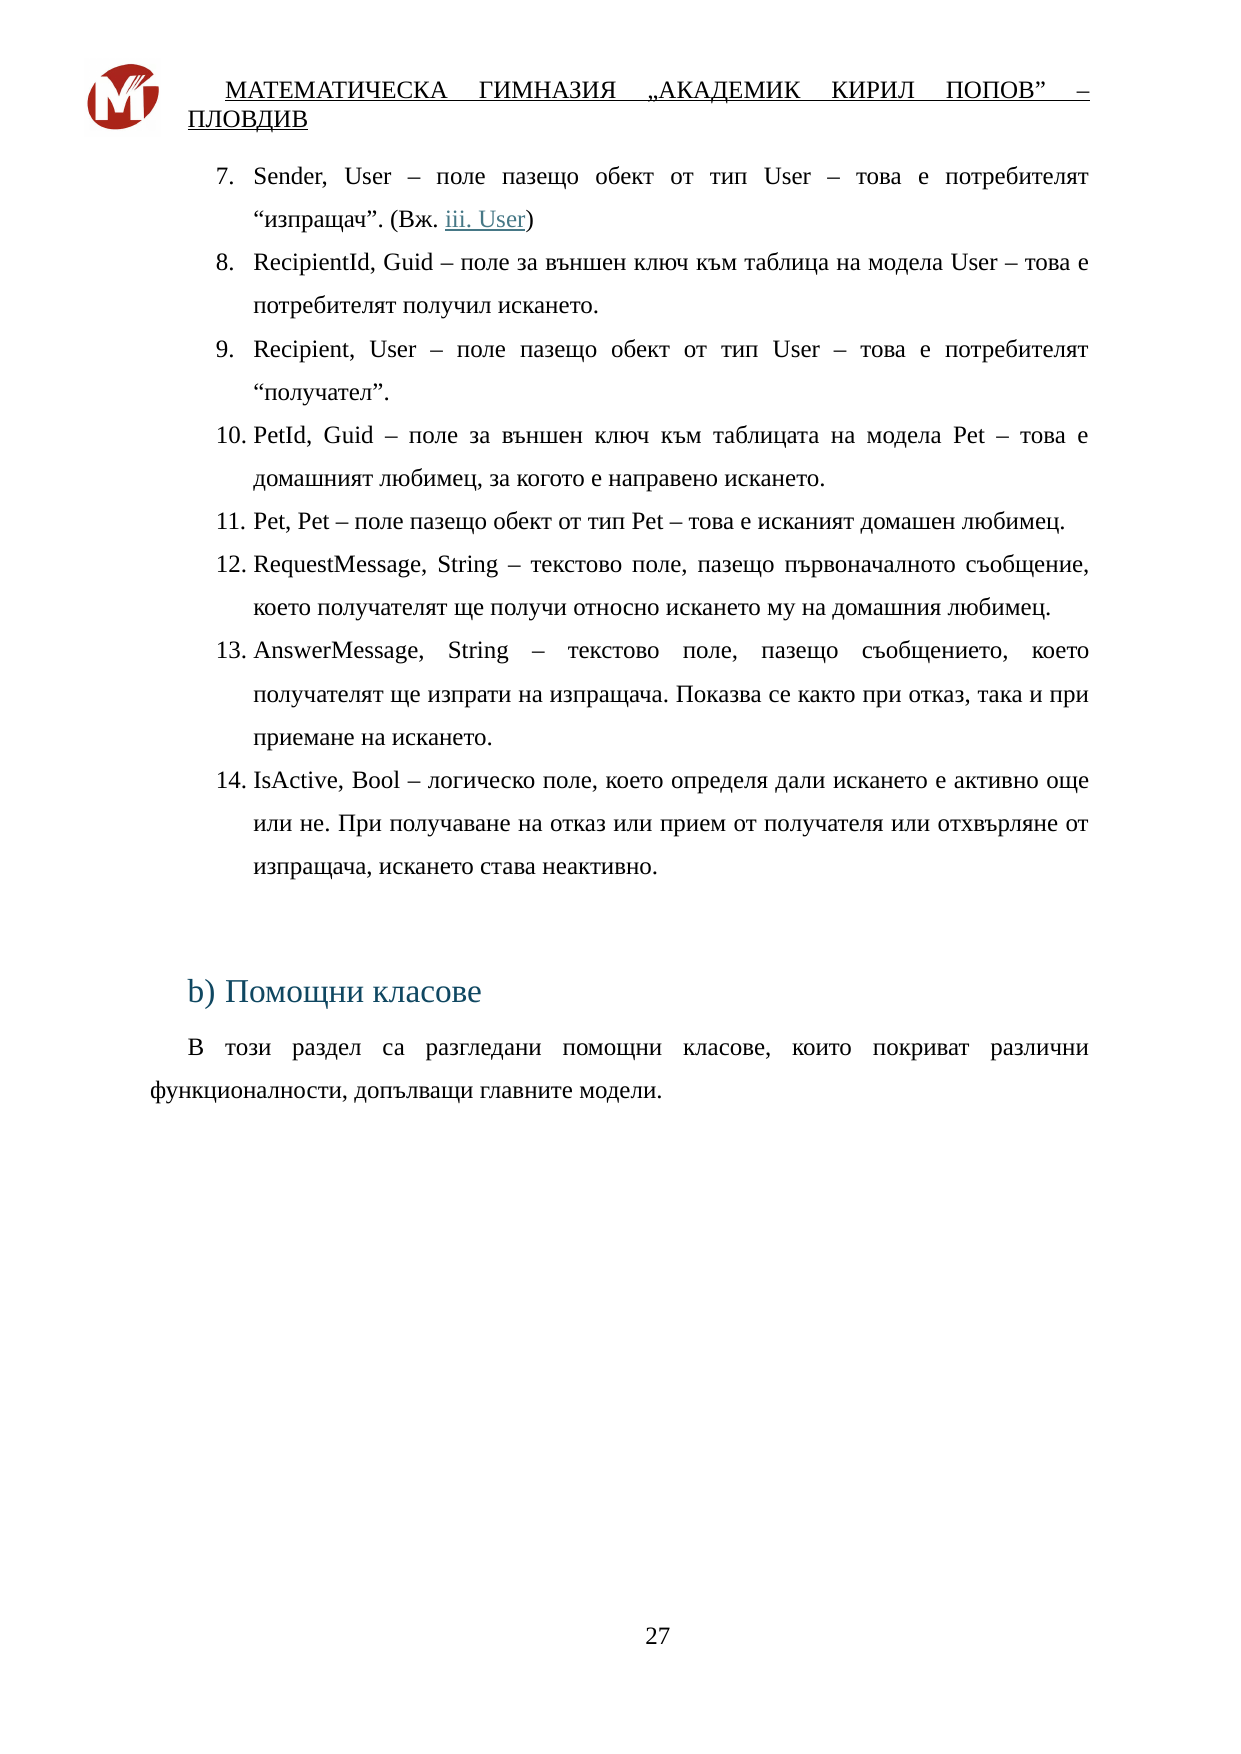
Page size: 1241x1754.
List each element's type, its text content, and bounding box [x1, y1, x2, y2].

list IsActive, Bool – логическо поле, което определя дали искането е активно още или не. При получаване на отказ или прием от получателя или отхвърляне от изпращача, искането става неактивно. [216, 765, 1090, 880]
picture [83, 58, 162, 137]
list PetId, Guid – поле за външен ключ към таблицата на модела Pet – това е домашният любимец, за когото е направено искането. [216, 420, 1090, 492]
list Sender, User – поле пазещо обект от тип User – това е потребителят “изпращач”. (Вж. iii. User) [216, 161, 1090, 233]
list RequestMessage, String – текстово поле, пазещо първоначалното съобщение, което получателят ще получи относно искането му на домашния любимец. [216, 549, 1090, 621]
list Pet, Pet – поле пазещо обект от тип Pet – това е исканият домашен любимец. [216, 506, 1090, 535]
list AnswerMessage, String – текстово поле, пазещо съобщението, което получателят ще изпрати на изпращача. Показва се както при отказ, така и при приемане на искането. [216, 636, 1090, 751]
list Recipient, User – поле пазещо обект от тип User – това е потребителят “получател”. [216, 334, 1090, 406]
text В този раздел са разгледани помощни класове, които покриват различни функционалности, допълващи главните модели. [150, 1032, 1090, 1104]
subtitle Помощни класове [187, 971, 1090, 1009]
list RecipientId, Guid – поле за външен ключ към таблица на модела User – това е потребителят получил искането. [216, 247, 1090, 319]
